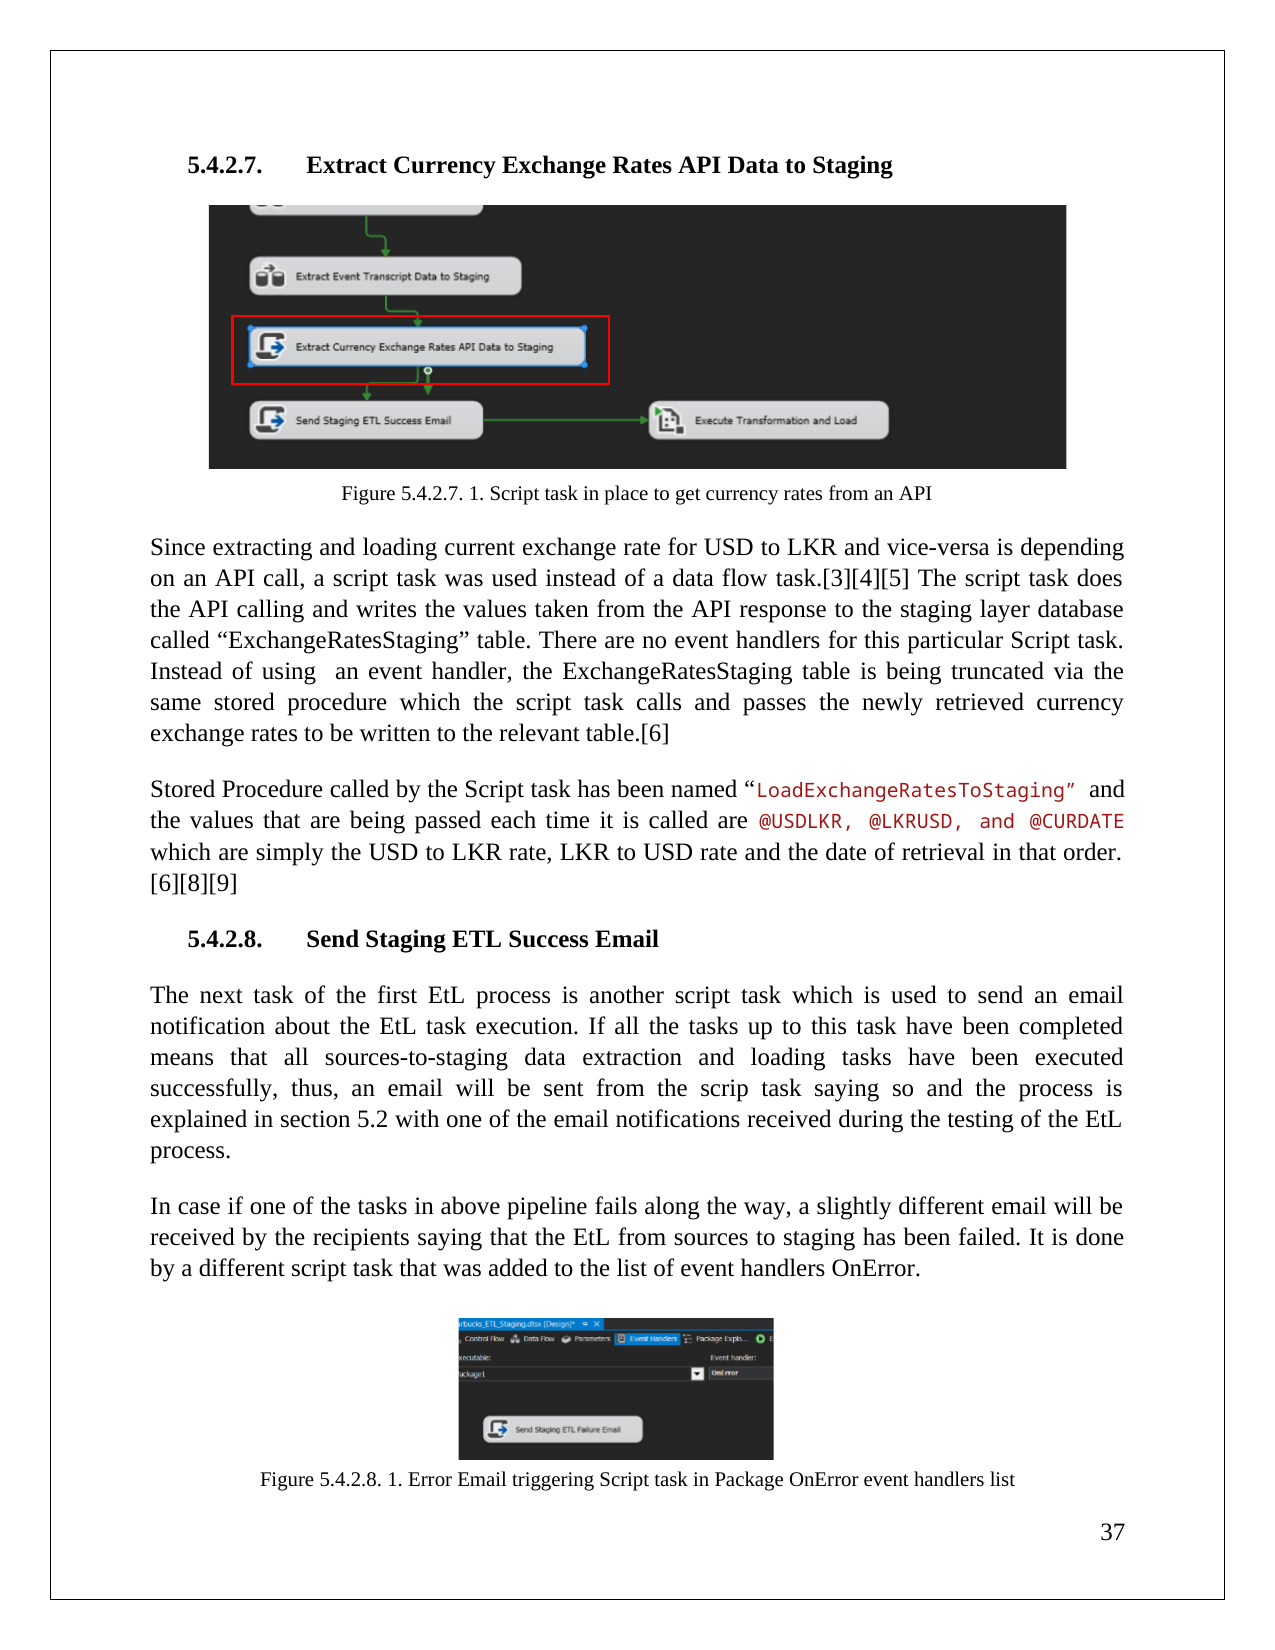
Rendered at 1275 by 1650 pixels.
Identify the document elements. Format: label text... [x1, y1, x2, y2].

subtitle Send Staging ETL Success Email [187, 924, 1125, 953]
text The next task of the first EtL process is another script task which is used to send an email notification about the EtL task execution. If all the tasks up to this task have been completed means that all sources-to-staging data extraction and loading tasks have been executed successfully, thus, an email will be sent from the scrip task saying so and the process is explained in section 5.2 with one of the email notifications received during the testing of the EtL process. [150, 980, 1125, 1164]
text In case if one of the tasks in above pipeline fails along the way, a slightly different email will be received by the recipients saying that the EtL from sources to staging has been failed. It is done by a different script task that was added to the list of event handlers OnError. [150, 1191, 1125, 1282]
picture [458, 1318, 774, 1460]
subtitle Extract Currency Exchange Rates API Data to Staging [187, 150, 1125, 179]
picture [208, 205, 1067, 469]
text Stored Procedure called by the Script task has been named “LoadExchangeRatesToStaging” and the values that are being passed each time it is called are @USDLKR, @LKRUSD, and @CURDATE which are simply the USD to LKR rate, LKR to USD rate and the date of retrieval in that order.[6][8][9] [150, 774, 1125, 897]
